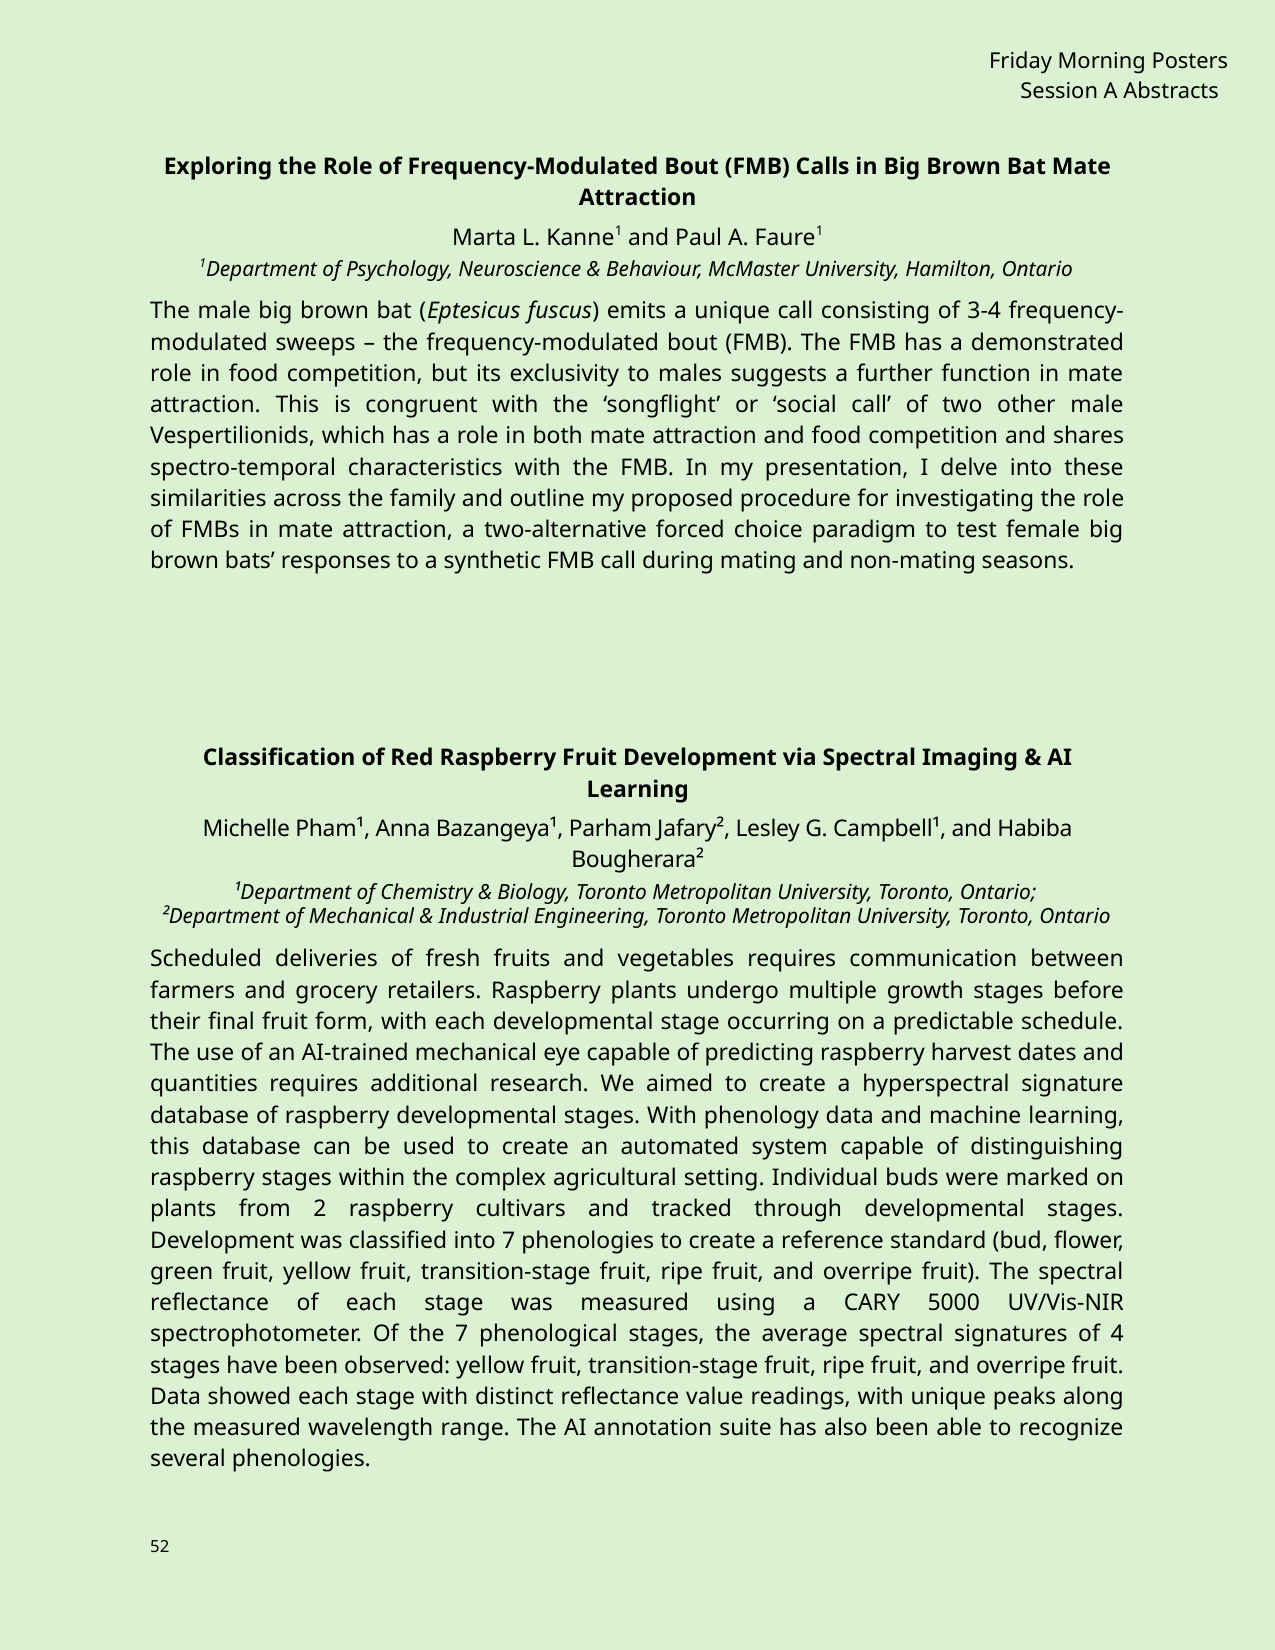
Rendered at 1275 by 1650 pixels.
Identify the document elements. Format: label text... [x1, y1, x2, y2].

text 1Department of Psychology, Neuroscience & Behaviour, McMaster University, Hamilton, Ontario [150, 256, 1125, 282]
text Scheduled deliveries of fresh fruits and vegetables requires communication between farmers and grocery retailers. Raspberry plants undergo multiple growth stages before their final fruit form, with each developmental stage occurring on a predictable schedule. The use of an AI-trained mechanical eye capable of predicting raspberry harvest dates and quantities requires additional research. We aimed to create a hyperspectral signature database of raspberry developmental stages. With phenology data and machine learning, this database can be used to create an automated system capable of distinguishing raspberry stages within the complex agricultural setting. Individual buds were marked on plants from 2 raspberry cultivars and tracked through developmental stages. Development was classified into 7 phenologies to create a reference standard (bud, flower, green fruit, yellow fruit, transition-stage fruit, ripe fruit, and overripe fruit). The spectral reflectance of each stage was measured using a CARY 5000 UV/Vis-NIR spectrophotometer. Of the 7 phenological stages, the average spectral signatures of 4 stages have been observed: yellow fruit, transition-stage fruit, ripe fruit, and overripe fruit. Data showed each stage with distinct reflectance value readings, with unique peaks along the measured wavelength range. The AI annotation suite has also been able to recognize several phenologies. [150, 942, 1125, 1474]
text ¹Department of Chemistry & Biology, Toronto Metropolitan University, Toronto, Ontario; ²Department of Mechanical & Industrial Engineering, Toronto Metropolitan University, Toronto, Ontario [150, 879, 1125, 930]
text The male big brown bat (Eptesicus fuscus) emits a unique call consisting of 3-4 frequency-modulated sweeps – the frequency-modulated bout (FMB). The FMB has a demonstrated role in food competition, but its exclusivity to males suggests a further function in mate attraction. This is congruent with the ‘songflight’ or ‘social call’ of two other male Vespertilionids, which has a role in both mate attraction and food competition and shares spectro-temporal characteristics with the FMB. In my presentation, I delve into these similarities across the family and outline my proposed procedure for investigating the role of FMBs in mate attraction, a two-alternative forced choice paradigm to test female big brown bats’ responses to a synthetic FMB call during mating and non-mating seasons. [150, 294, 1125, 576]
title Classification of Red Raspberry Fruit Development via Spectral Imaging & AI Learning [150, 741, 1125, 804]
list Marta L. Kanne1 and Paul A. Faure1 [150, 221, 1125, 252]
list Michelle Pham¹, Anna Bazangeya¹, Parham Jafary², Lesley G. Campbell¹, and Habiba Bougherara² [150, 812, 1125, 874]
title Exploring the Role of Frequency-Modulated Bout (FMB) Calls in Big Brown Bat Mate Attraction [150, 150, 1125, 212]
